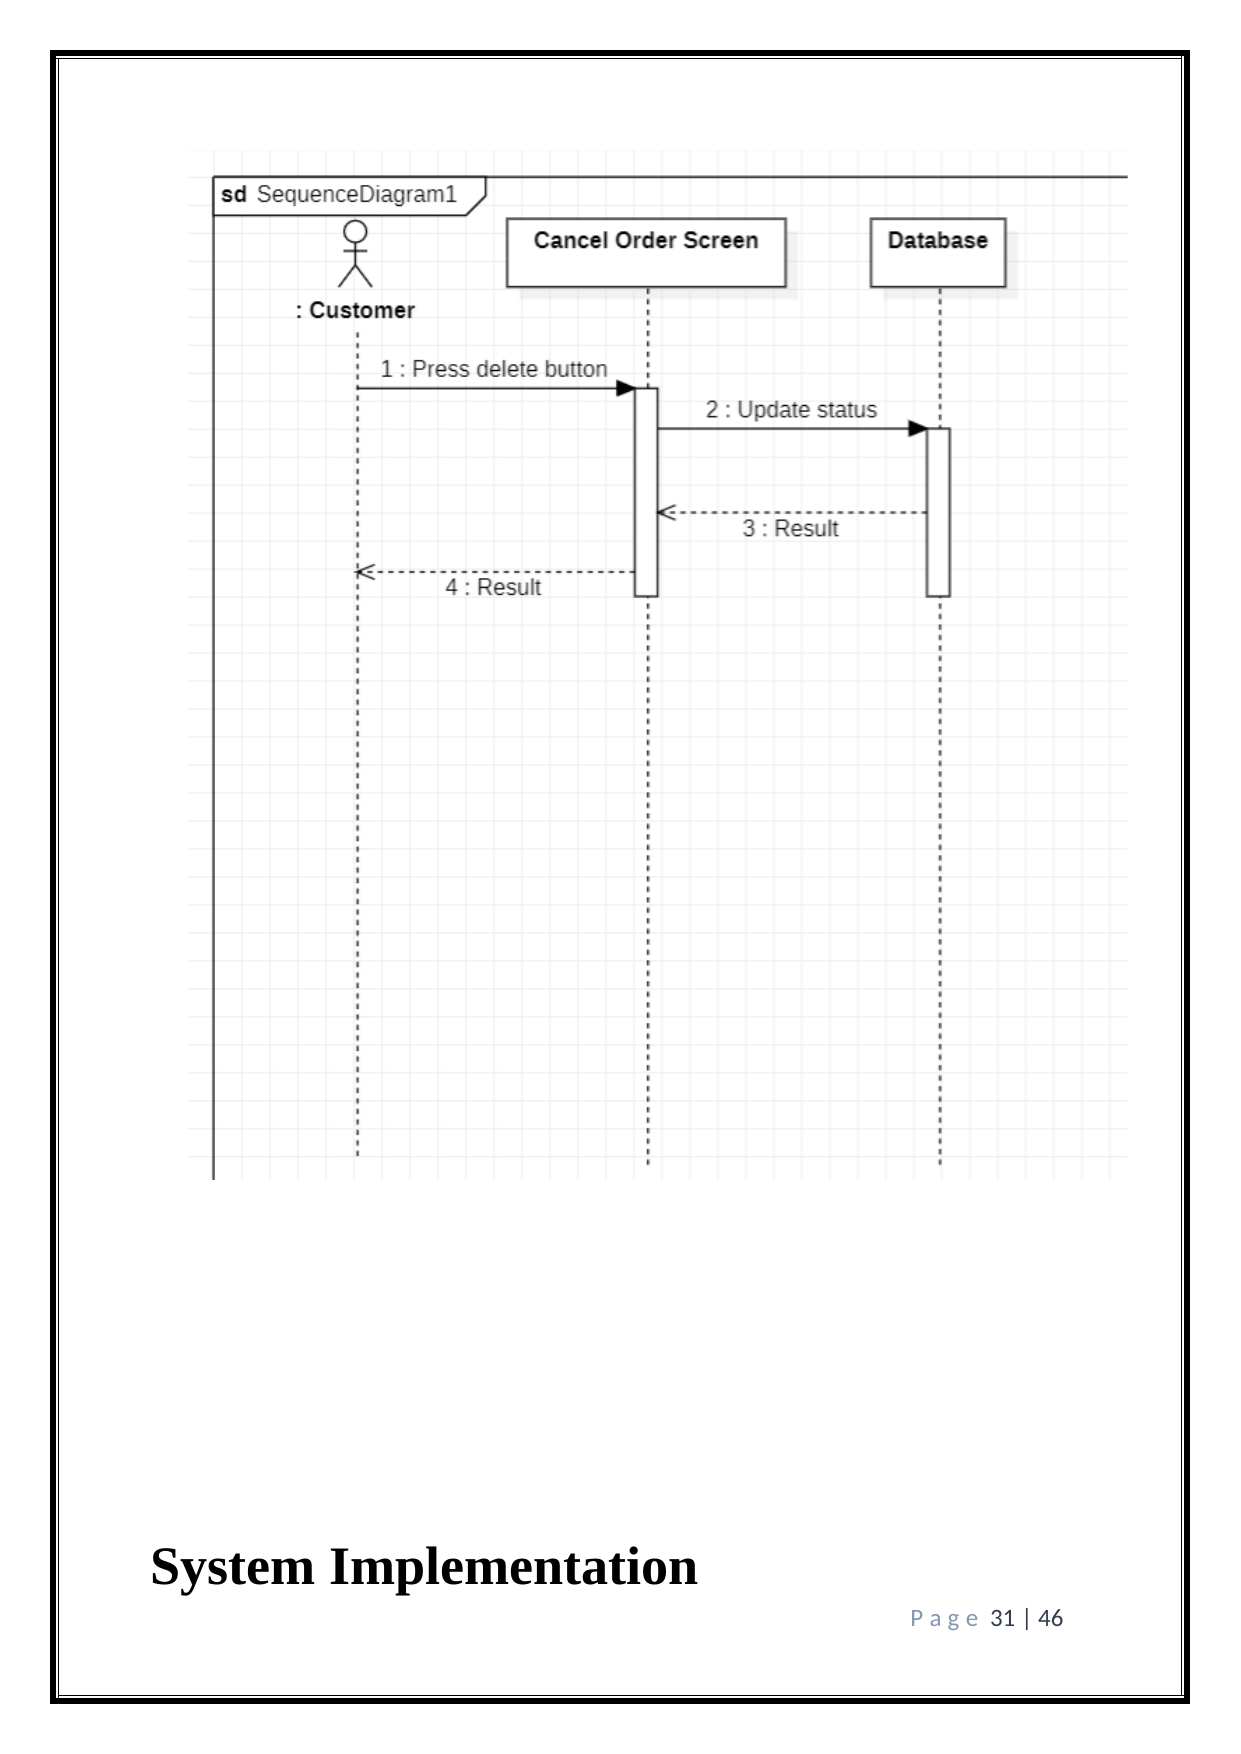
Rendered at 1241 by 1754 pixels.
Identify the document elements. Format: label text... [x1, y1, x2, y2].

text System Implementation [150, 1534, 1090, 1596]
picture [187, 150, 1128, 1180]
